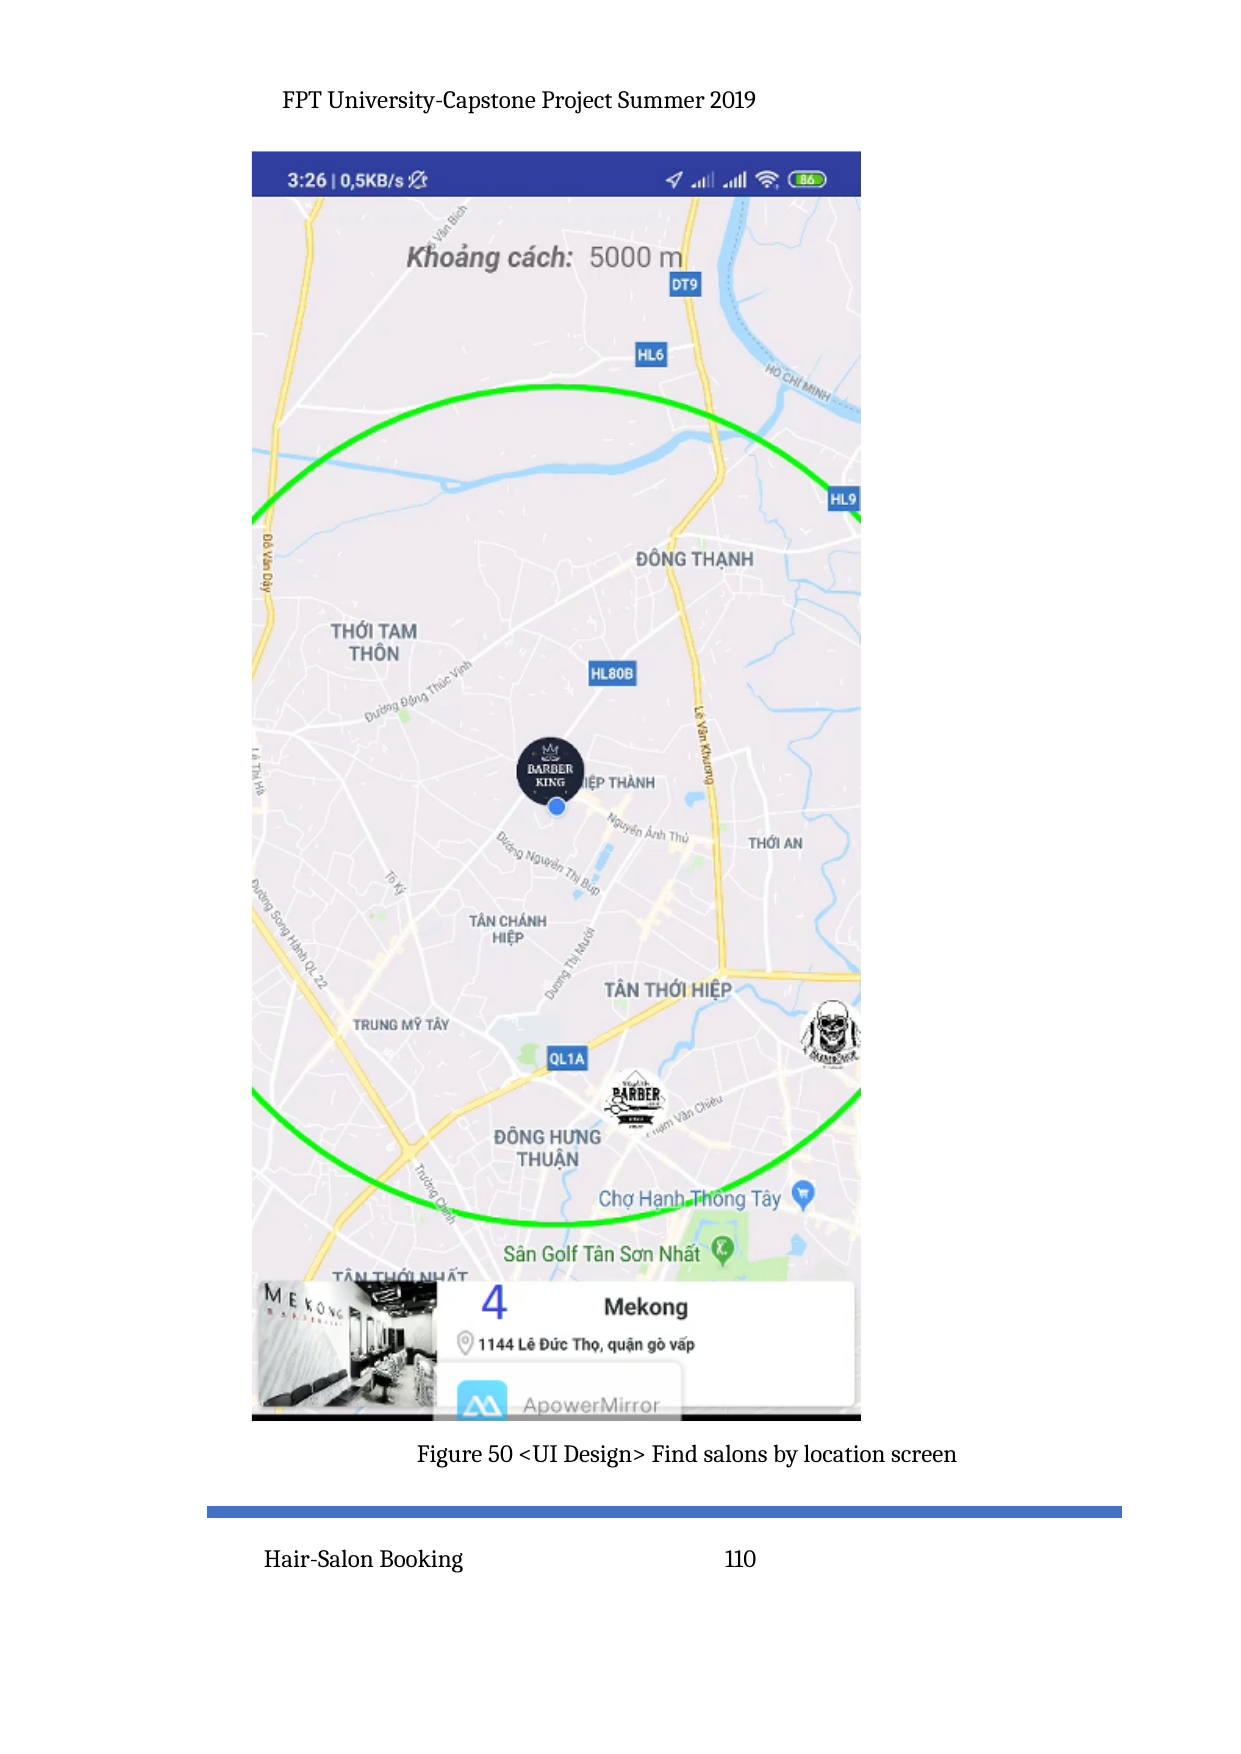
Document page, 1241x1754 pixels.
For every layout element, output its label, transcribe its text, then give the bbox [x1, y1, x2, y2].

picture [251, 147, 861, 1421]
text Figure 50 <UI Design> Find salons by location screen [252, 1440, 1122, 1468]
